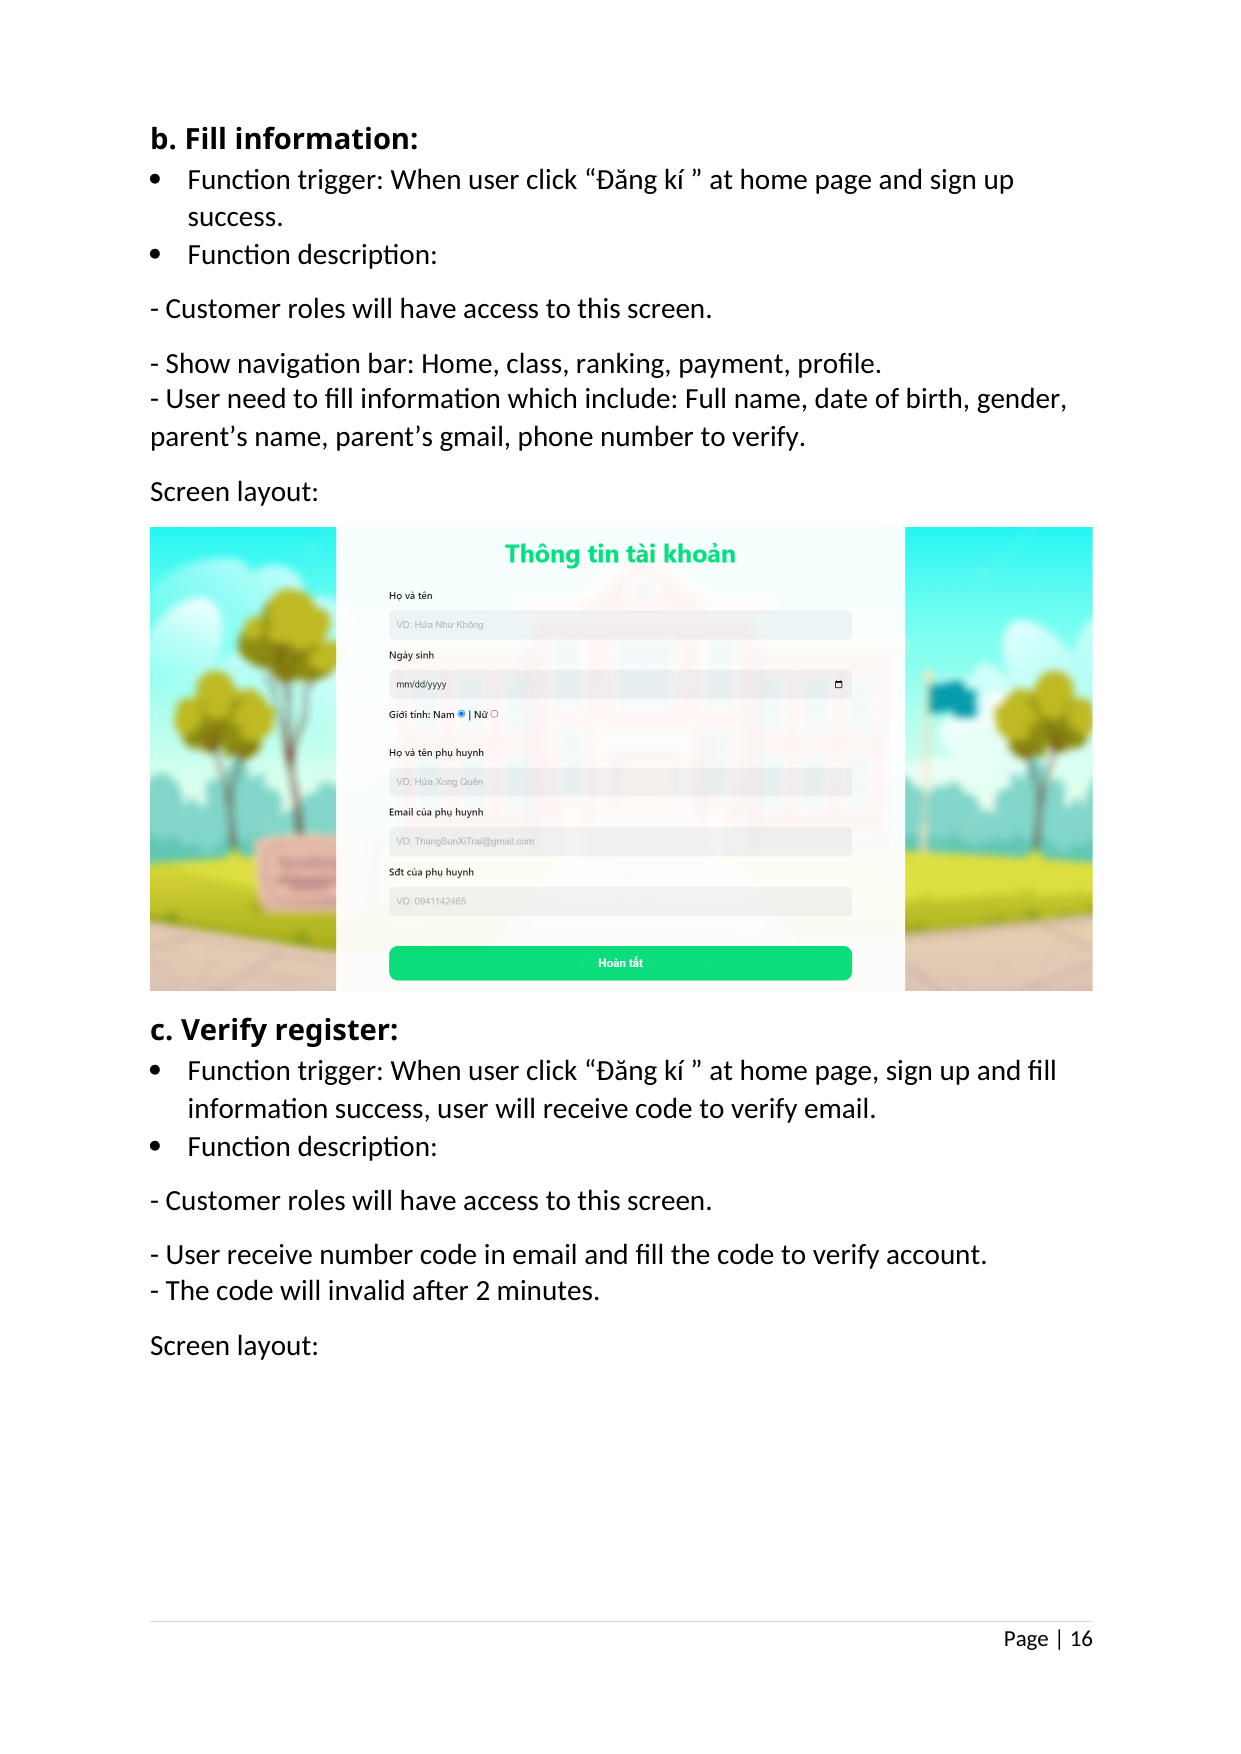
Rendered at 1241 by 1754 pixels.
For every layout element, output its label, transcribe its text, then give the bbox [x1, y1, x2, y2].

list Function description: [150, 236, 1093, 272]
list Function trigger: When user click “Đăng kí ” at home page, sign up and fill information success, user will receive code to verify email. [150, 1052, 1093, 1126]
subtitle c. Verify register: [150, 1009, 1093, 1049]
list Function trigger: When user click “Đăng kí ” at home page and sign up success. [150, 161, 1093, 234]
text - User need to fill information which include: Full name, date of birth, gender, parent’s name, parent’s gmail, phone number to verify. [150, 381, 1093, 454]
text - Customer roles will have access to this screen. [150, 291, 1093, 326]
subtitle b. Fill information: [150, 118, 1093, 158]
text - The code will invalid after 2 minutes. [150, 1272, 1093, 1308]
text Screen layout: [150, 473, 1093, 508]
text - User receive number code in email and fill the code to verify account. [150, 1236, 1093, 1272]
list Function description: [150, 1128, 1093, 1163]
text Screen layout: [150, 1327, 1093, 1363]
picture [150, 527, 1093, 991]
text - Show navigation bar: Home, class, ranking, payment, profile. [150, 345, 1093, 381]
text - Customer roles will have access to this screen. [150, 1182, 1093, 1218]
